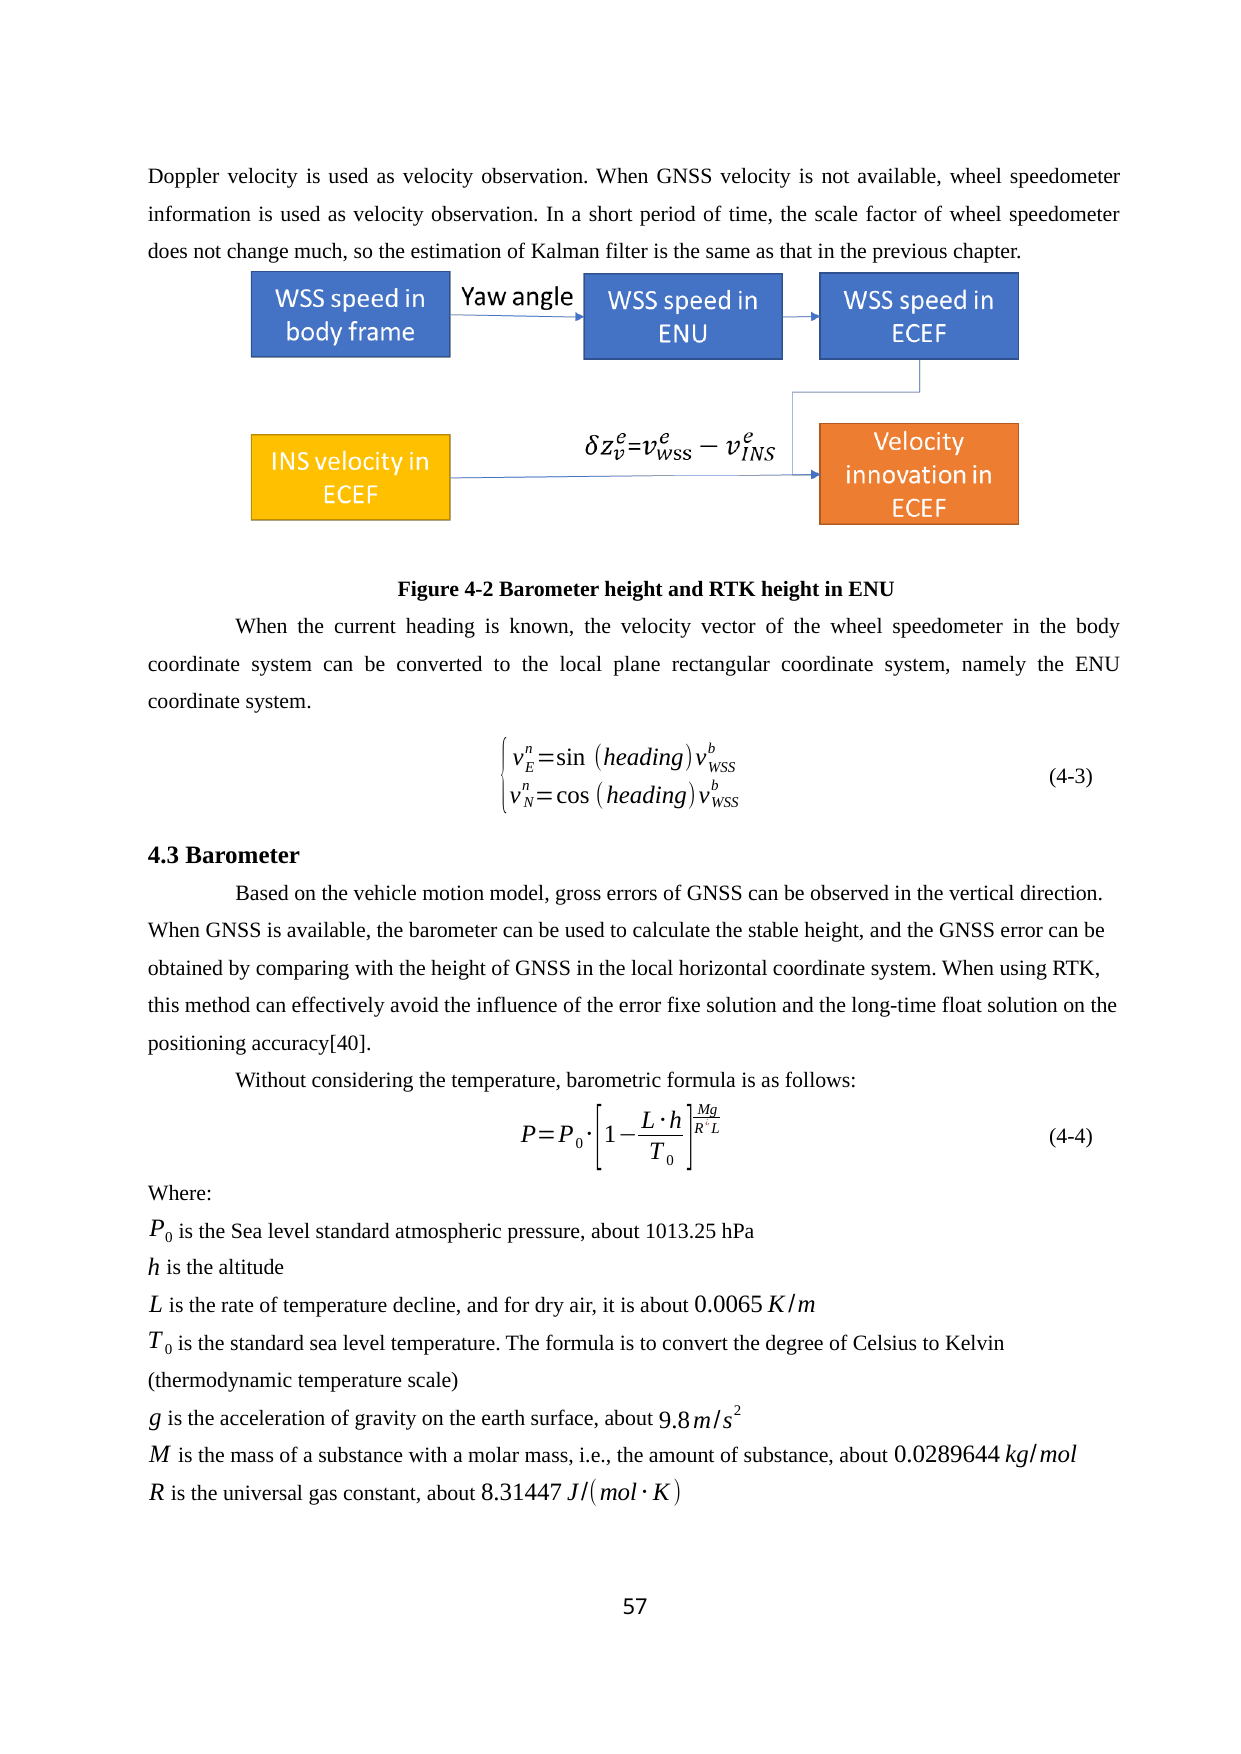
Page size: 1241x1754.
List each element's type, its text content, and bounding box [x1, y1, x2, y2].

text Without considering the temperature, barometric formula is as follows: [148, 1061, 1122, 1098]
text is the altitude [148, 1248, 1122, 1286]
text is the rate of temperature decline, and for dry air, it is about [148, 1286, 1122, 1323]
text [148, 157, 1122, 269]
text Figure 4-2 Barometer height and RTK height in ENU [148, 569, 1122, 607]
text is the standard sea level temperature. The formula is to convert the degree of Celsius to Kelvin (thermodynamic temperature scale) [148, 1323, 1122, 1398]
text Based on the vehicle motion model, gross errors of GNSS can be observed in the vertical direction. When GNSS is available, the barometer can be used to calculate the stable height, and the GNSS error can be obtained by comparing with the height of GNSS in the local horizontal coordinate system. When using RTK, this method can effectively avoid the influence of the error fixe solution and the long-time float solution on the positioning accuracy[40]. [148, 873, 1122, 1061]
text (4-3) [148, 719, 1122, 832]
text is the Sea level standard atmospheric pressure, about 1013.25 hPa [148, 1211, 1122, 1248]
text When the current heading is known, the velocity vector of the wheel speedometer in the body coordinate system can be converted to the local plane rectangular coordinate system, namely the ENU coordinate system. [148, 607, 1122, 719]
picture [250, 269, 1019, 541]
text is the mass of a substance with a molar mass, i.e., the amount of substance, about [148, 1436, 1122, 1473]
text (4-4) [148, 1098, 1122, 1173]
text is the acceleration of gravity on the earth surface, about [148, 1398, 1122, 1436]
text Where: [148, 1173, 1122, 1211]
text is the universal gas constant, about [148, 1473, 1122, 1511]
subtitle 4.3 Barometer [148, 836, 1122, 873]
